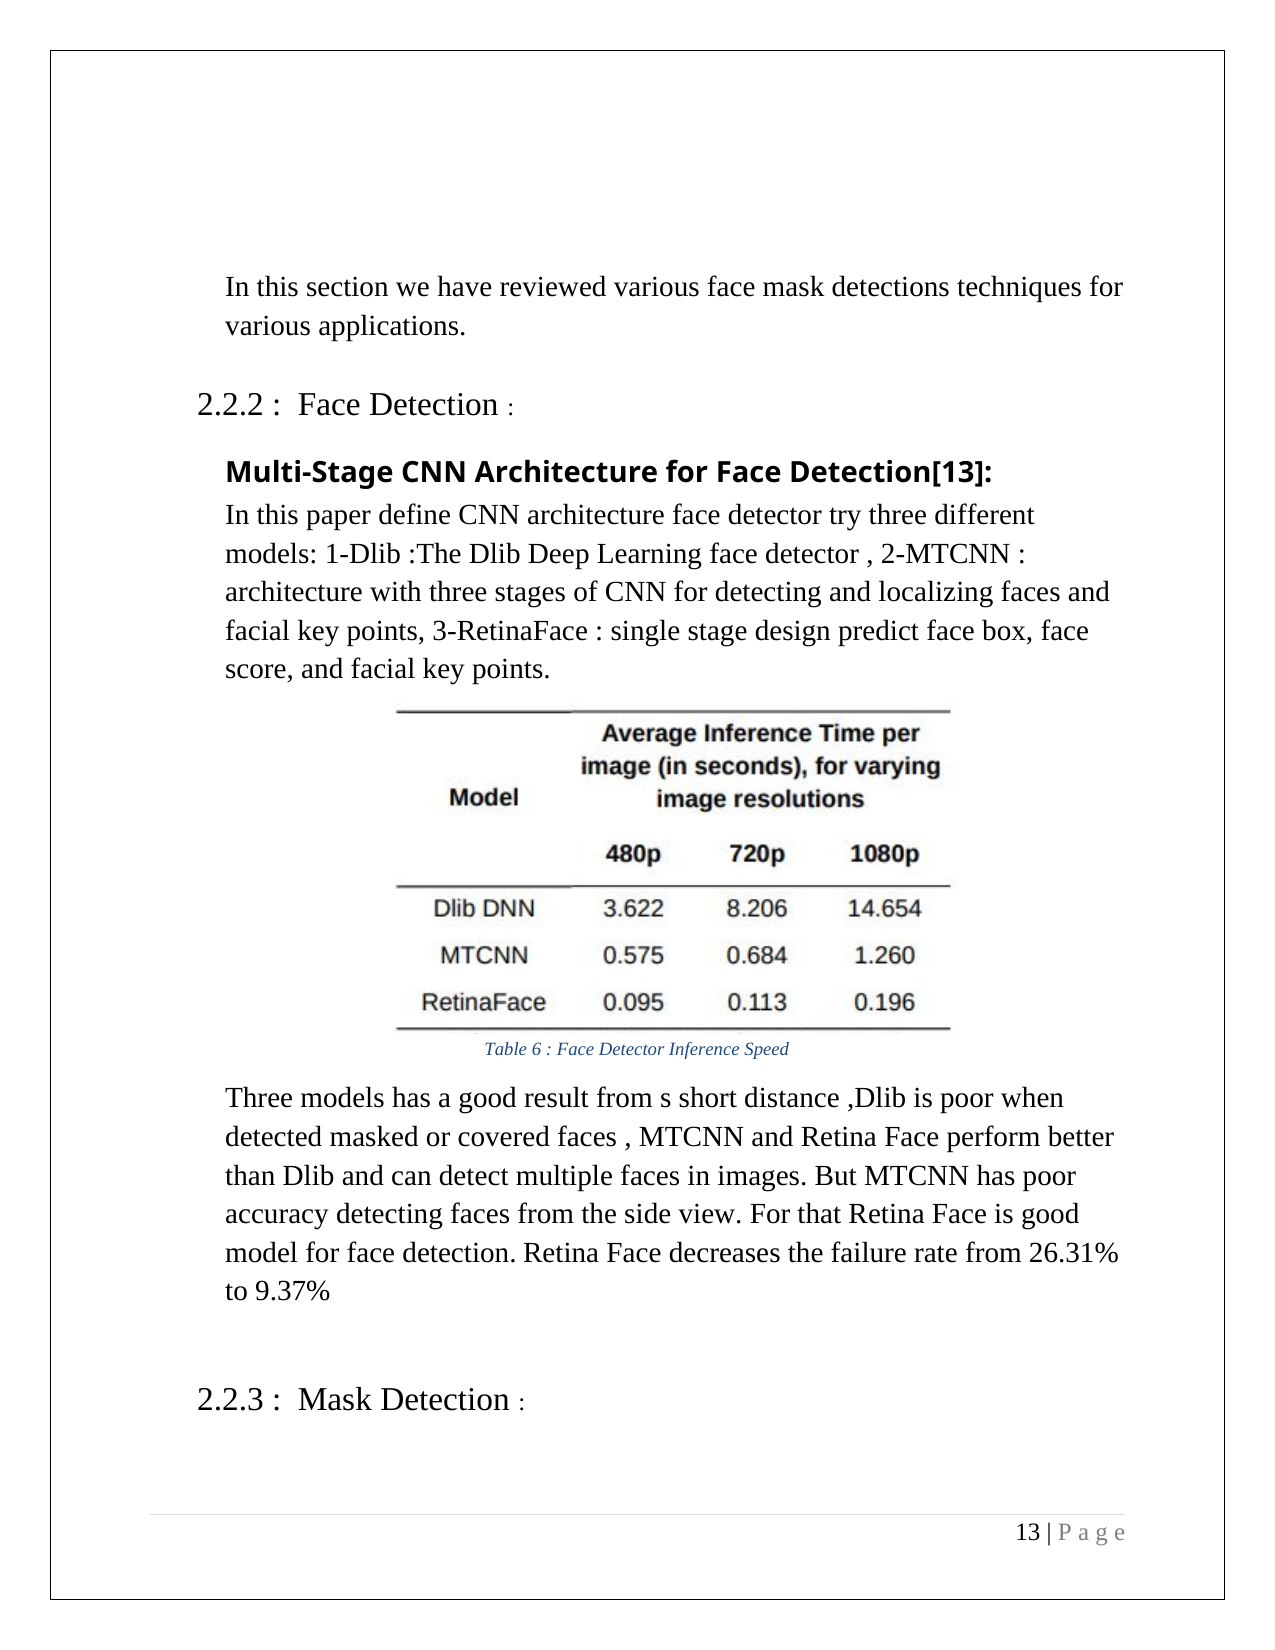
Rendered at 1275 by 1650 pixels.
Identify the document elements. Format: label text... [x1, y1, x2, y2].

text Three models has a good result from s short distance ,Dlib is poor when detected masked or covered faces , MTCNN and Retina Face perform better than Dlib and can detect multiple faces in images. But MTCNN has poor accuracy detecting faces from the side view. For that Retina Face is good model for face detection. Retina Face decreases the failure rate from 26.31% to 9.37% [225, 1081, 1125, 1307]
text 2.2.2 : Face Detection : [150, 385, 1125, 423]
picture [382, 690, 968, 1034]
text In this section we have reviewed various face mask detections techniques for various applications. [225, 269, 1125, 341]
text In this paper define CNN architecture face detector try three different models: 1-Dlib :The Dlib Deep Learning face detector , 2-MTCNN : architecture with three stages of CNN for detecting and localizing faces and facial key points, 3-RetinaFace : single stage design predict face box, face score, and facial key points. [225, 497, 1125, 685]
text 2.2.3 : Mask Detection : [150, 1379, 1125, 1417]
text Multi-Stage CNN Architecture for Face Detection[13]: [225, 452, 1125, 491]
